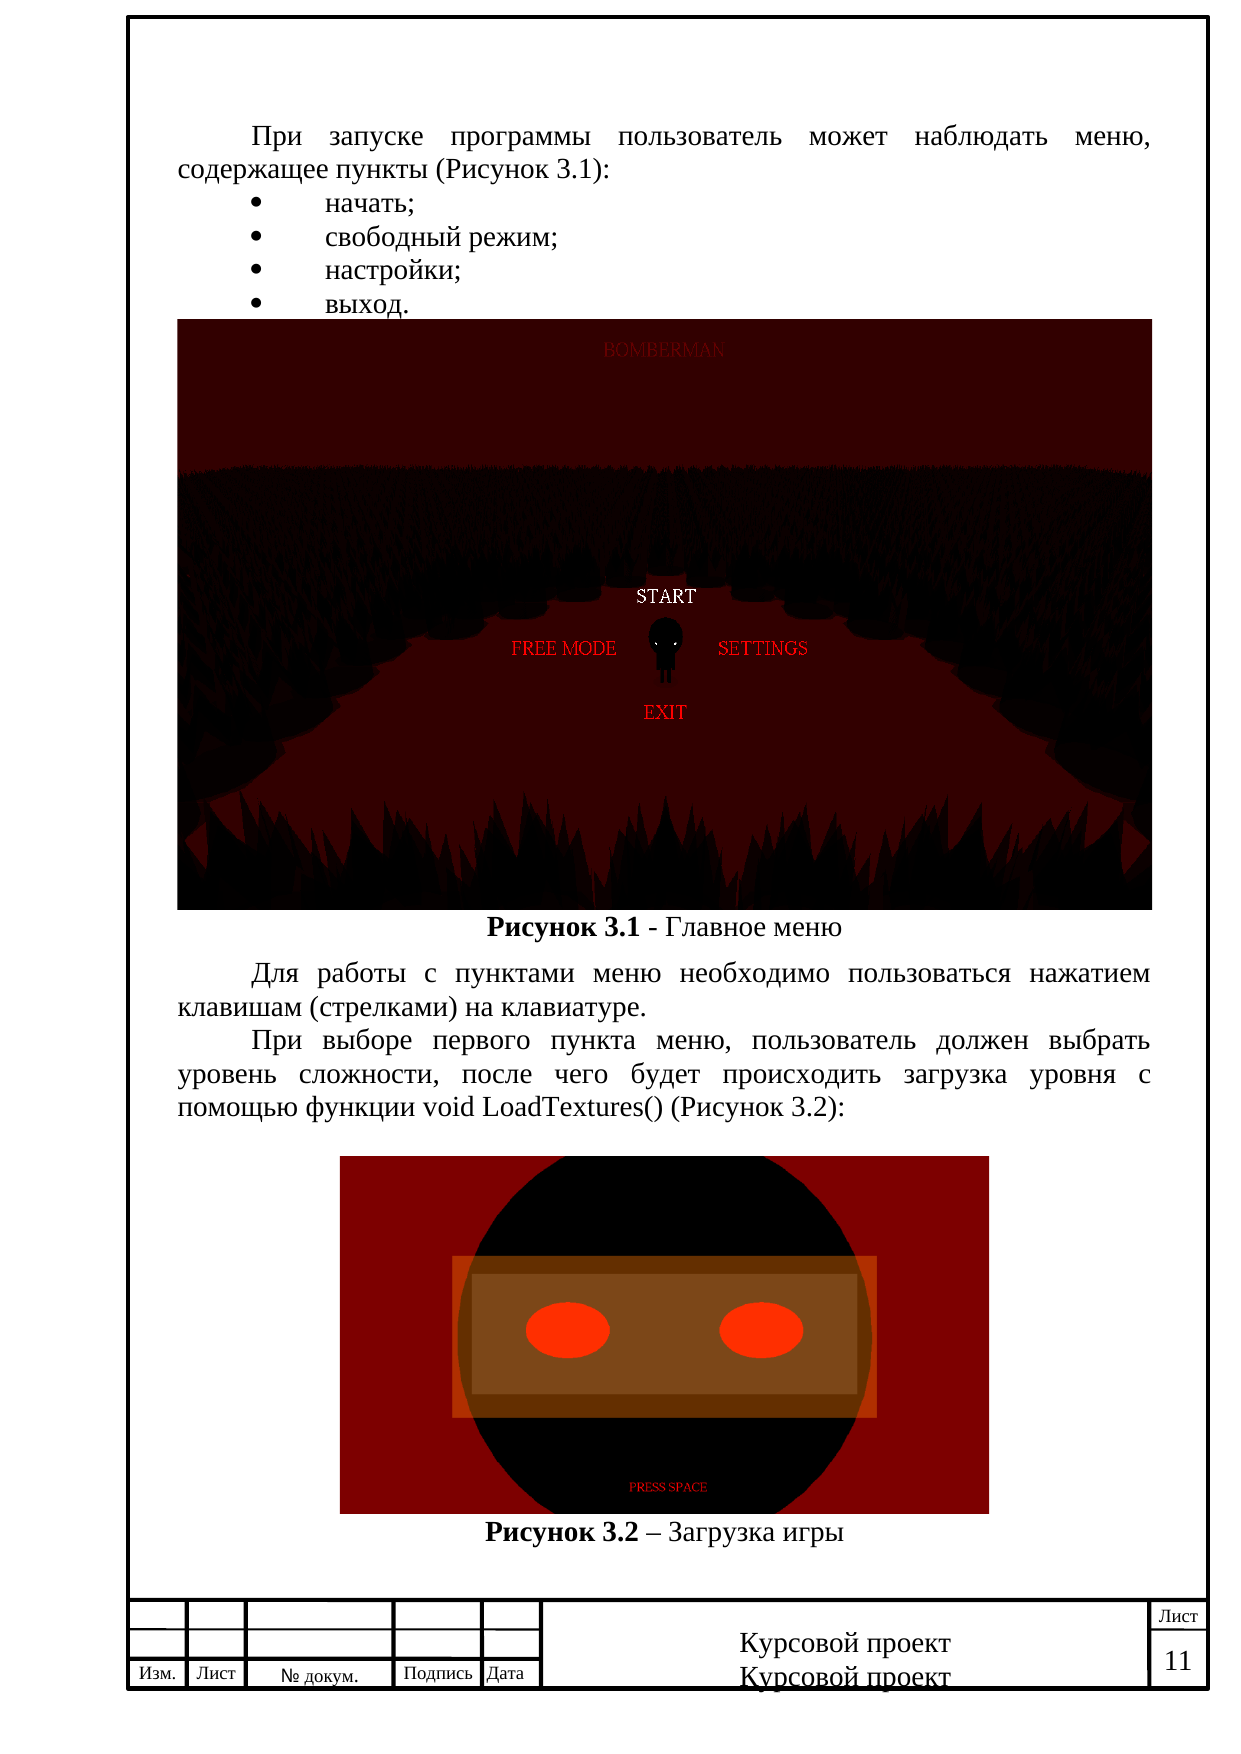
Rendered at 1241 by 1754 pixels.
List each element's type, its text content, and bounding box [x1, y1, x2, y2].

text Рисунок 3.2 – Загрузка игры [177, 1514, 1152, 1547]
list настройки; [177, 252, 1152, 286]
picture [339, 1156, 990, 1514]
list При запуске программы пользователь может наблюдать меню, содержащее пункты (Рисунок 3.1): [177, 118, 1152, 185]
list свободный режим; [177, 219, 1152, 252]
picture [177, 319, 1153, 910]
list Для работы с пунктами меню необходимо пользоваться нажатием клавишам (стрелками) на клавиатуре. [177, 955, 1152, 1022]
list начать; [177, 185, 1152, 219]
list выход. [177, 286, 1152, 319]
list При выборе первого пункта меню, пользователь должен выбрать уровень сложности, после чего будет происходить загрузка уровня с помощью функции void LoadTextures() (Рисунок 3.2): [177, 1022, 1152, 1123]
text Рисунок 3.1 - Главное меню [177, 910, 1152, 943]
